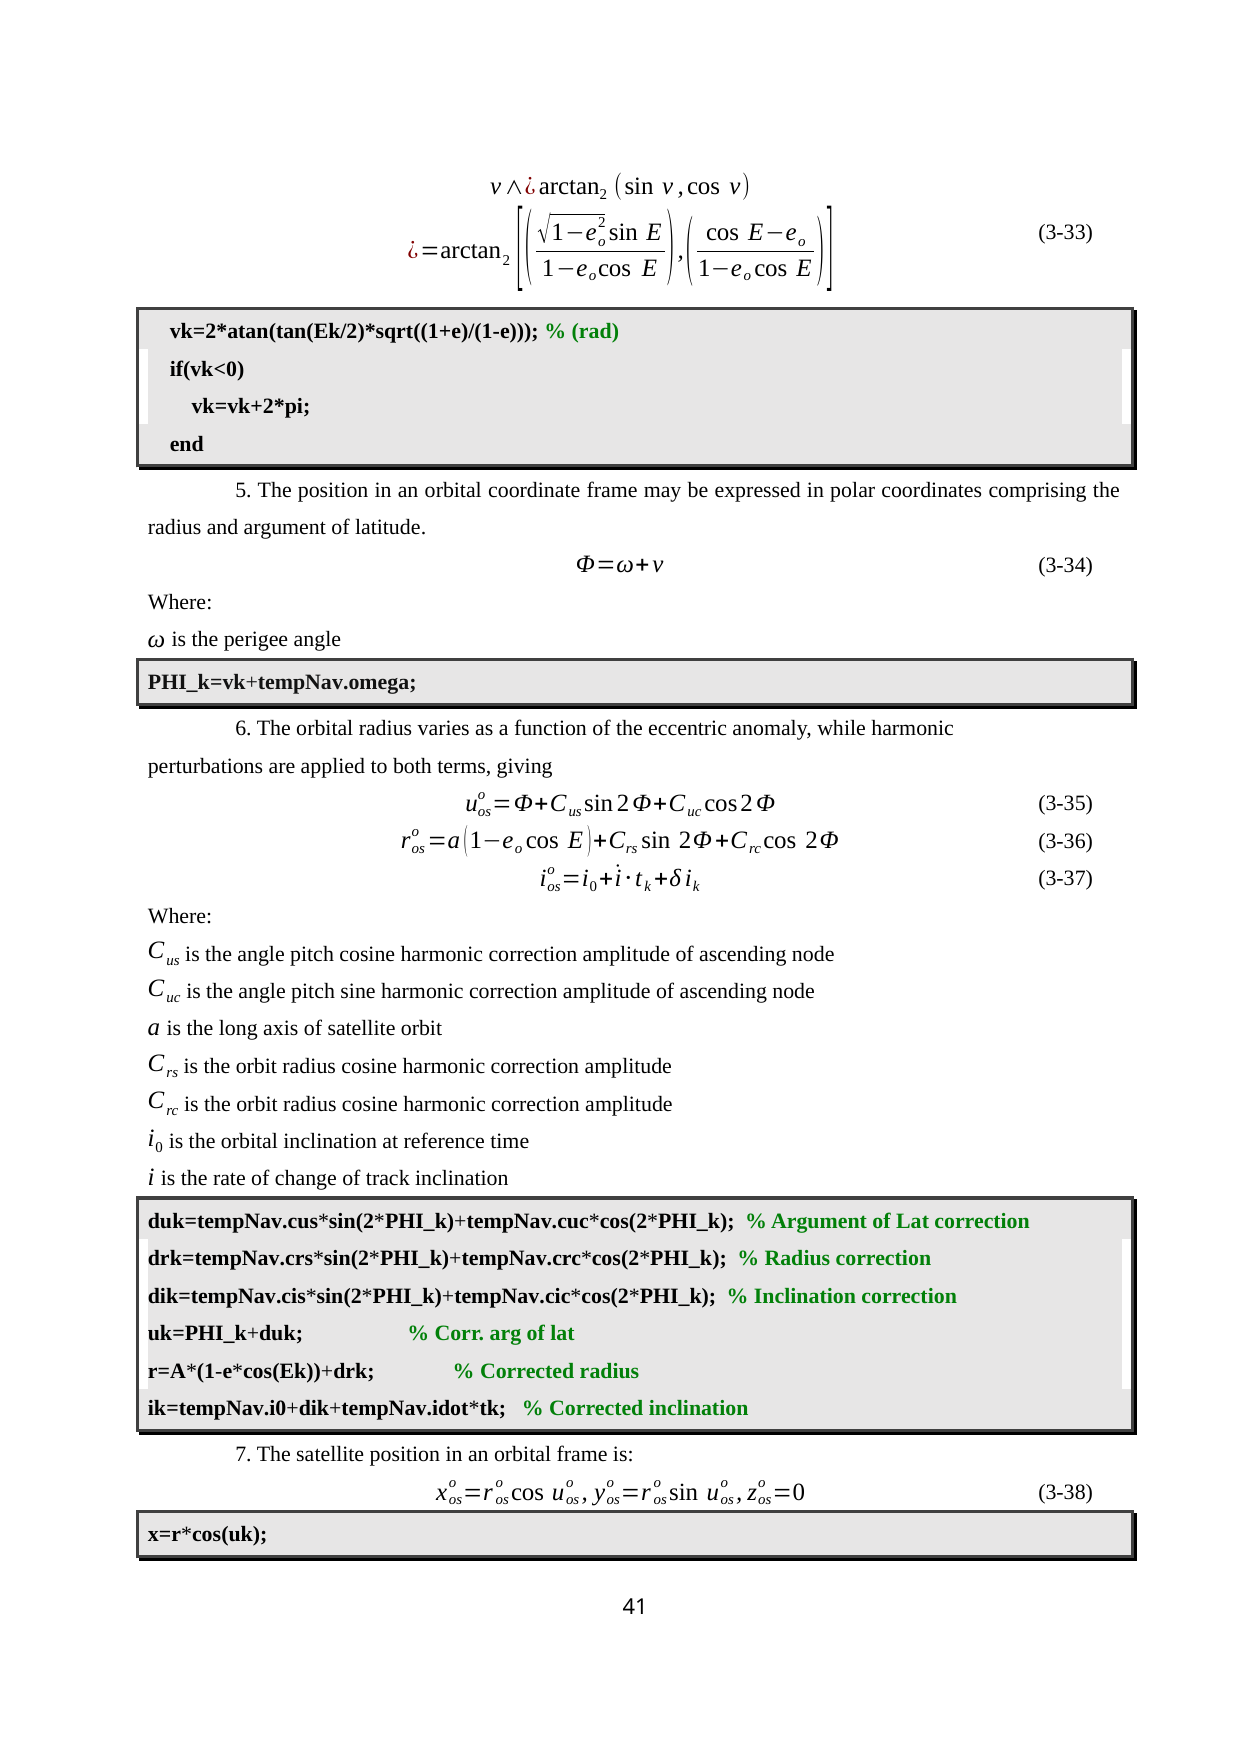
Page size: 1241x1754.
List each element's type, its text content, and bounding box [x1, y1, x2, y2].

text Where: [148, 583, 1122, 620]
text Where: [148, 896, 1122, 934]
text (3-35) [148, 784, 1122, 821]
text end [139, 419, 1131, 464]
text is the orbit radius cosine harmonic correction amplitude [148, 1084, 1122, 1121]
text is the angle pitch cosine harmonic correction amplitude of ascending node [148, 934, 1122, 971]
text is the perigee angle [148, 620, 1122, 658]
text r=A*(1-e*cos(Ek))+drk; % Corrected radius [148, 1352, 1122, 1384]
text x=r*cos(uk); [139, 1513, 1131, 1555]
text drk=tempNav.crs*sin(2*PHI_k)+tempNav.crc*cos(2*PHI_k); % Radius correction [148, 1239, 1122, 1277]
text is the long axis of satellite orbit [148, 1009, 1122, 1046]
text 5. The position in an orbital coordinate frame may be expressed in polar coordinates comprising the radius and argument of latitude. [148, 470, 1122, 545]
text perturbations are applied to both terms, giving [148, 746, 1122, 784]
text (3-38) [148, 1472, 1122, 1510]
text (3-37) [148, 859, 1122, 896]
text is the angle pitch sine harmonic correction amplitude of ascending node [148, 971, 1122, 1009]
text 7. The satellite position in an orbital frame is: [148, 1435, 1122, 1472]
text is the orbital inclination at reference time [148, 1121, 1122, 1159]
text (3-36) [148, 821, 1122, 859]
text PHI_k=vk+tempNav.omega; [139, 661, 1131, 703]
text dik=tempNav.cis*sin(2*PHI_k)+tempNav.cic*cos(2*PHI_k); % Inclination correction [148, 1277, 1122, 1314]
text ik=tempNav.i0+dik+tempNav.idot*tk; % Corrected inclination [139, 1384, 1131, 1429]
text is the rate of change of track inclination [148, 1159, 1122, 1196]
text vk=2*atan(tan(Ek/2)*sqrt((1+e)/(1-e))); % (rad) [139, 310, 1131, 349]
text (3-33) [148, 157, 1122, 307]
text if(vk<0) [148, 349, 1122, 387]
text is the orbit radius cosine harmonic correction amplitude [148, 1046, 1122, 1084]
text vk=vk+2*pi; [148, 387, 1122, 419]
text duk=tempNav.cus*sin(2*PHI_k)+tempNav.cuc*cos(2*PHI_k); % Argument of Lat correction [139, 1200, 1131, 1239]
text 6. The orbital radius varies as a function of the eccentric anomaly, while harmonic [148, 709, 1122, 746]
text uk=PHI_k+duk; % Corr. arg of lat [148, 1314, 1122, 1352]
text (3-34) [148, 545, 1122, 583]
